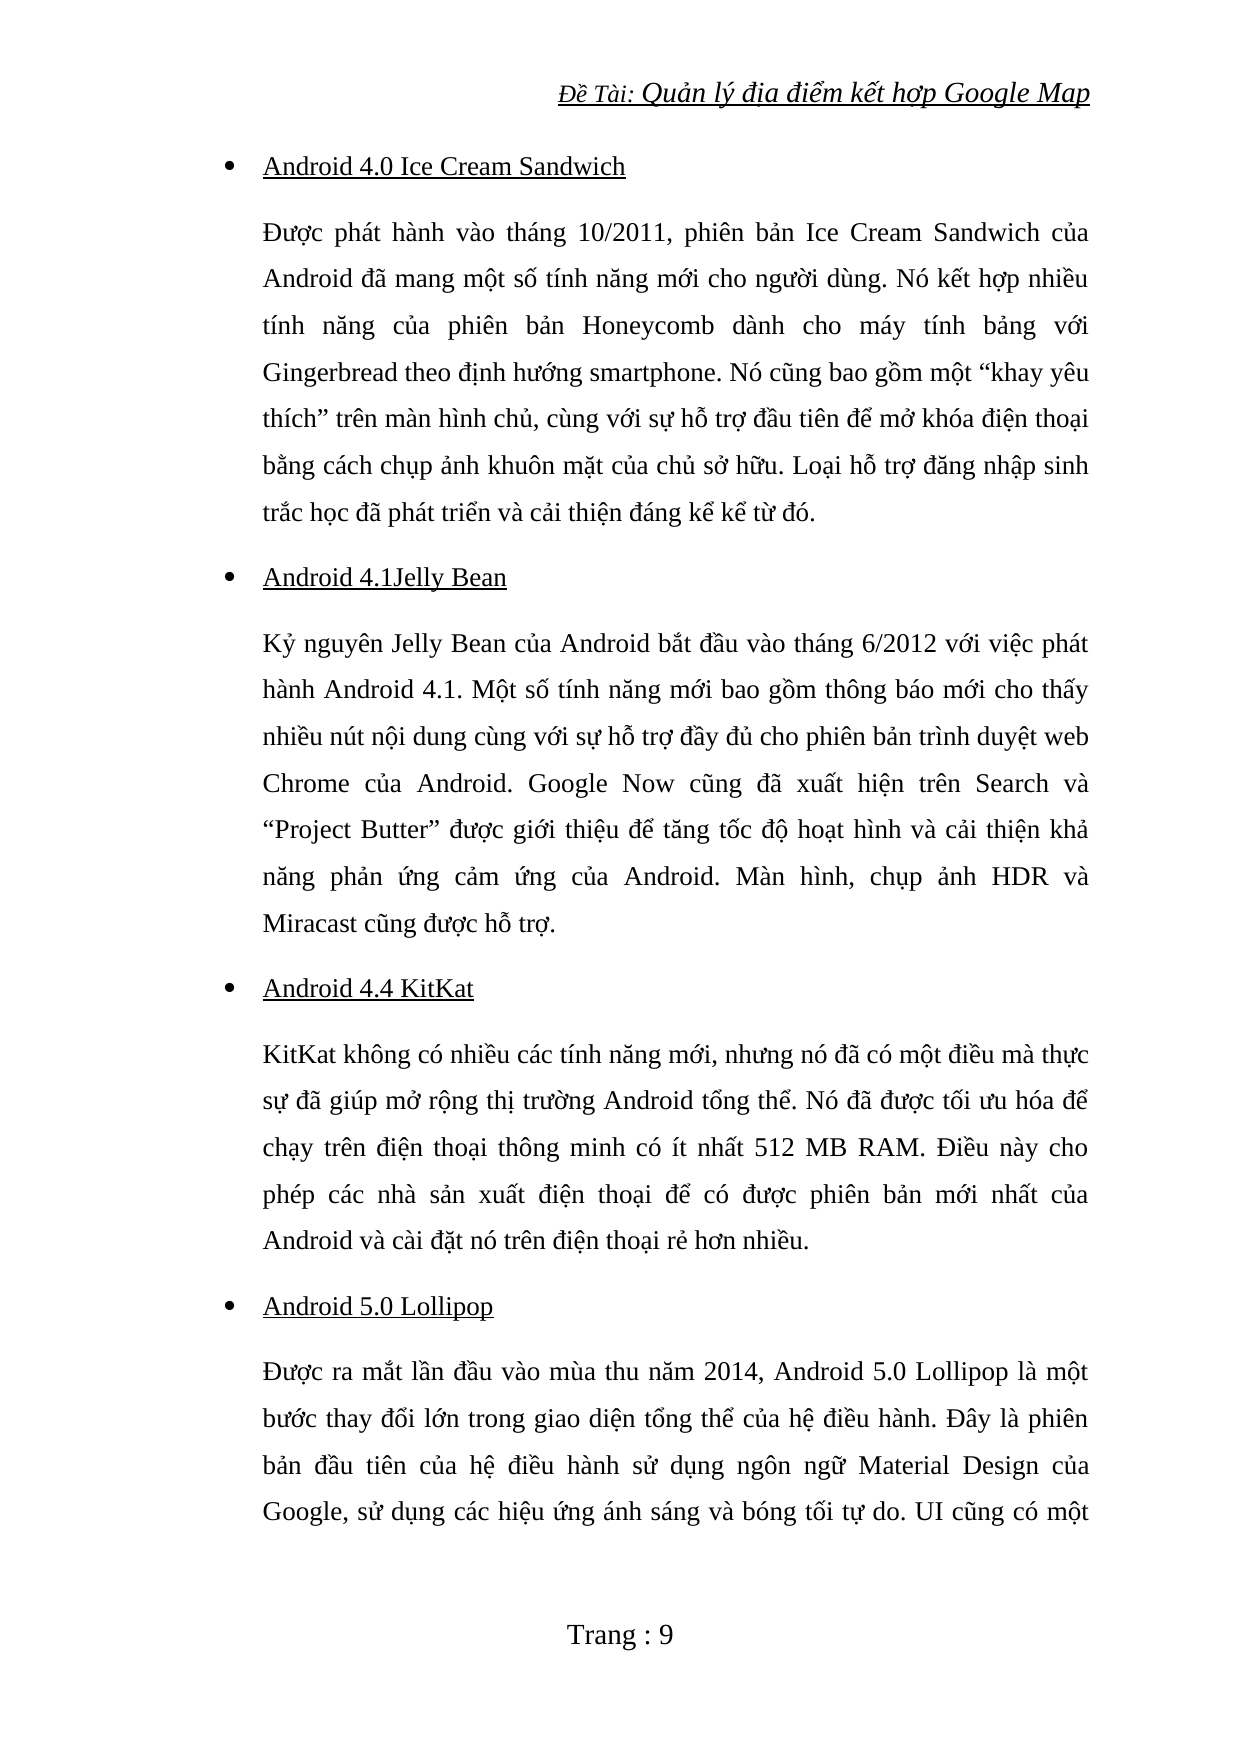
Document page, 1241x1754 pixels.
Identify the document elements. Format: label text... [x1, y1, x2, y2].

text KitKat không có nhiều các tính năng mới, nhưng nó đã có một điều mà thực sự đã giúp mở rộng thị trường Android tổng thể. Nó đã được tối ưu hóa để chạy trên điện thoại thông minh có ít nhất 512 MB RAM. Điều này cho phép các nhà sản xuất điện thoại để có được phiên bản mới nhất của Android và cài đặt nó trên điện thoại rẻ hơn nhiều. [262, 1038, 1090, 1256]
text Kỷ nguyên Jelly Bean của Android bắt đầu vào tháng 6/2012 với việc phát hành Android 4.1. Một số tính năng mới bao gồm thông báo mới cho thấy nhiều nút nội dung cùng với sự hỗ trợ đầy đủ cho phiên bản trình duyệt web Chrome của Android. Google Now cũng đã xuất hiện trên Search và “Project Butter” được giới thiệu để tăng tốc độ hoạt hình và cải thiện khả năng phản ứng cảm ứng của Android. Màn hình, chụp ảnh HDR và Miracast cũng được hỗ trợ. [262, 627, 1090, 938]
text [262, 1355, 1090, 1527]
list Android 4.4 KitKat [225, 972, 1090, 1003]
list Android 4.1Jelly Bean [225, 561, 1090, 592]
list Android 5.0 Lollipop [225, 1290, 1090, 1321]
text Được phát hành vào tháng 10/2011, phiên bản Ice Cream Sandwich của Android đã mang một số tính năng mới cho người dùng. Nó kết hợp nhiều tính năng của phiên bản Honeycomb dành cho máy tính bảng với Gingerbread theo định hướng smartphone. Nó cũng bao gồm một “khay yêu thích” trên màn hình chủ, cùng với sự hỗ trợ đầu tiên để mở khóa điện thoại bằng cách chụp ảnh khuôn mặt của chủ sở hữu. Loại hỗ trợ đăng nhập sinh trắc học đã phát triển và cải thiện đáng kể kể từ đó. [262, 216, 1090, 527]
list Android 4.0 Ice Cream Sandwich [225, 150, 1090, 181]
